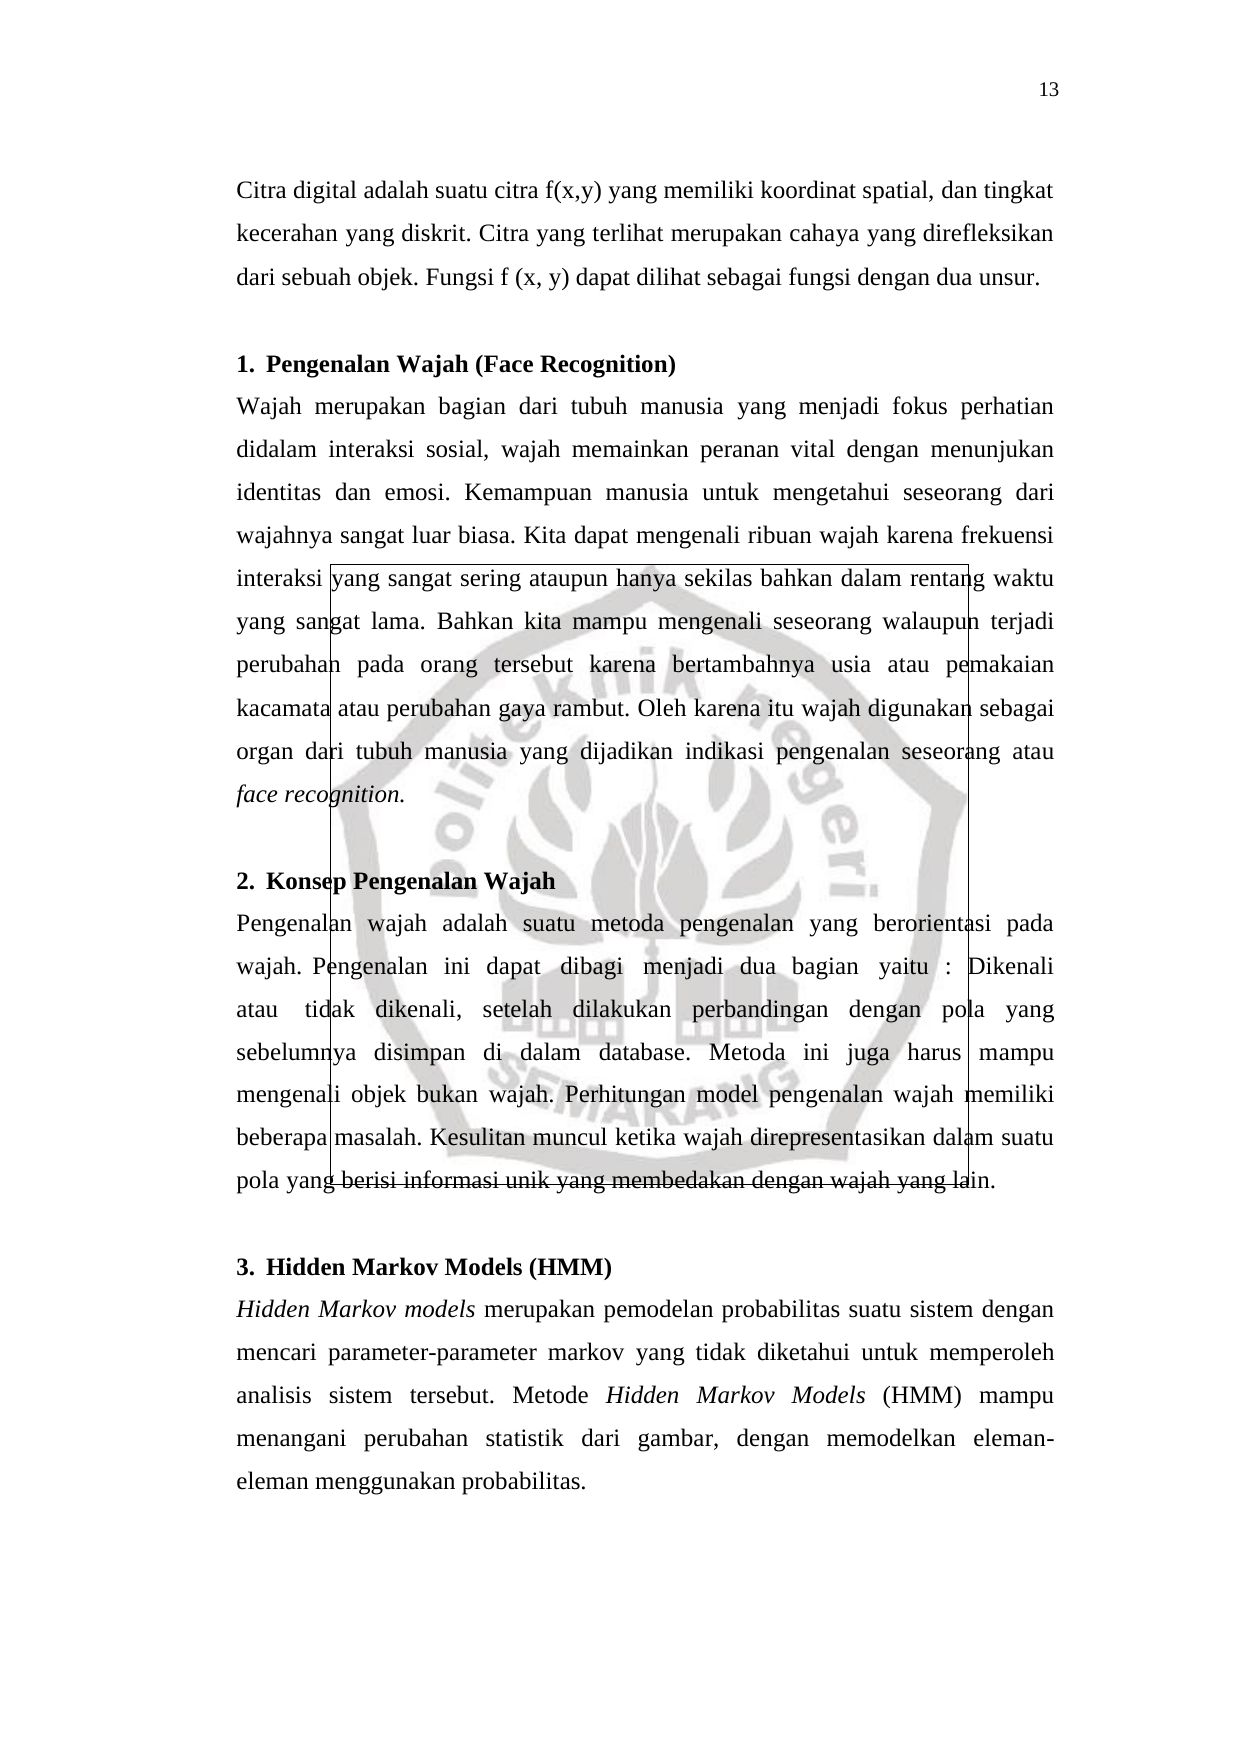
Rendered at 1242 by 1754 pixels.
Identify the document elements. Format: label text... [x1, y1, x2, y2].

text Wajah merupakan bagian dari tubuh manusia yang menjadi fokus perhatian didalam interaksi sosial, wajah memainkan peranan vital dengan menunjukan identitas dan emosi. Kemampuan manusia untuk mengetahui seseorang dari wajahnya sangat luar biasa. Kita dapat mengenali ribuan wajah karena frekuensi interaksi yang sangat sering ataupun hanya sekilas bahkan dalam rentang waktu yang sangat lama. Bahkan kita mampu mengenali seseorang walaupun terjadi perubahan pada orang tersebut karena bertambahnya usia atau pemakaian kacamata atau perubahan gaya rambut. Oleh karena itu wajah digunakan sebagai organ dari tubuh manusia yang dijadikan indikasi pengenalan seseorang atau face recognition. [236, 391, 1054, 808]
text Hidden Markov models merupakan pemodelan probabilitas suatu sistem dengan mencari parameter-parameter markov yang tidak diketahui untuk memperoleh analisis sistem tersebut. Metode Hidden Markov Models (HMM) mampu menangani perubahan statistik dari gambar, dengan memodelkan eleman- eleman menggunakan probabilitas. [236, 1294, 1054, 1494]
text Citra digital adalah suatu citra f(x,y) yang memiliki koordinat spatial, dan tingkat kecerahan yang diskrit. Citra yang terlihat merupakan cahaya yang direfleksikan dari sebuah objek. Fungsi f (x, y) dapat dilihat sebagai fungsi dengan dua unsur. [236, 175, 1054, 290]
text 2. Konsep Pengenalan Wajah [236, 866, 560, 895]
picture [331, 808, 968, 908]
text 1. Pengenalan Wajah (Face Recognition) [236, 349, 679, 377]
text 3. Hidden Markov Models (HMM) [236, 1252, 616, 1281]
text Pengenalan wajah adalah suatu metoda pengenalan yang berorientasi pada wajah. Pengenalan ini dapat dibagi menjadi dua bagian yaitu : Dikenali atau tidak dikenali, setelah dilakukan perbandingan dengan pola yang sebelumnya disimpan di dalam database. Metoda ini juga harus mampu mengenali objek bukan wajah. Perhitungan model pengenalan wajah memiliki beberapa masalah. Kesulitan muncul ketika wajah direpresentasikan dalam suatu pola yang berisi informasi unik yang membedakan dengan wajah yang lain. [236, 908, 1054, 1194]
